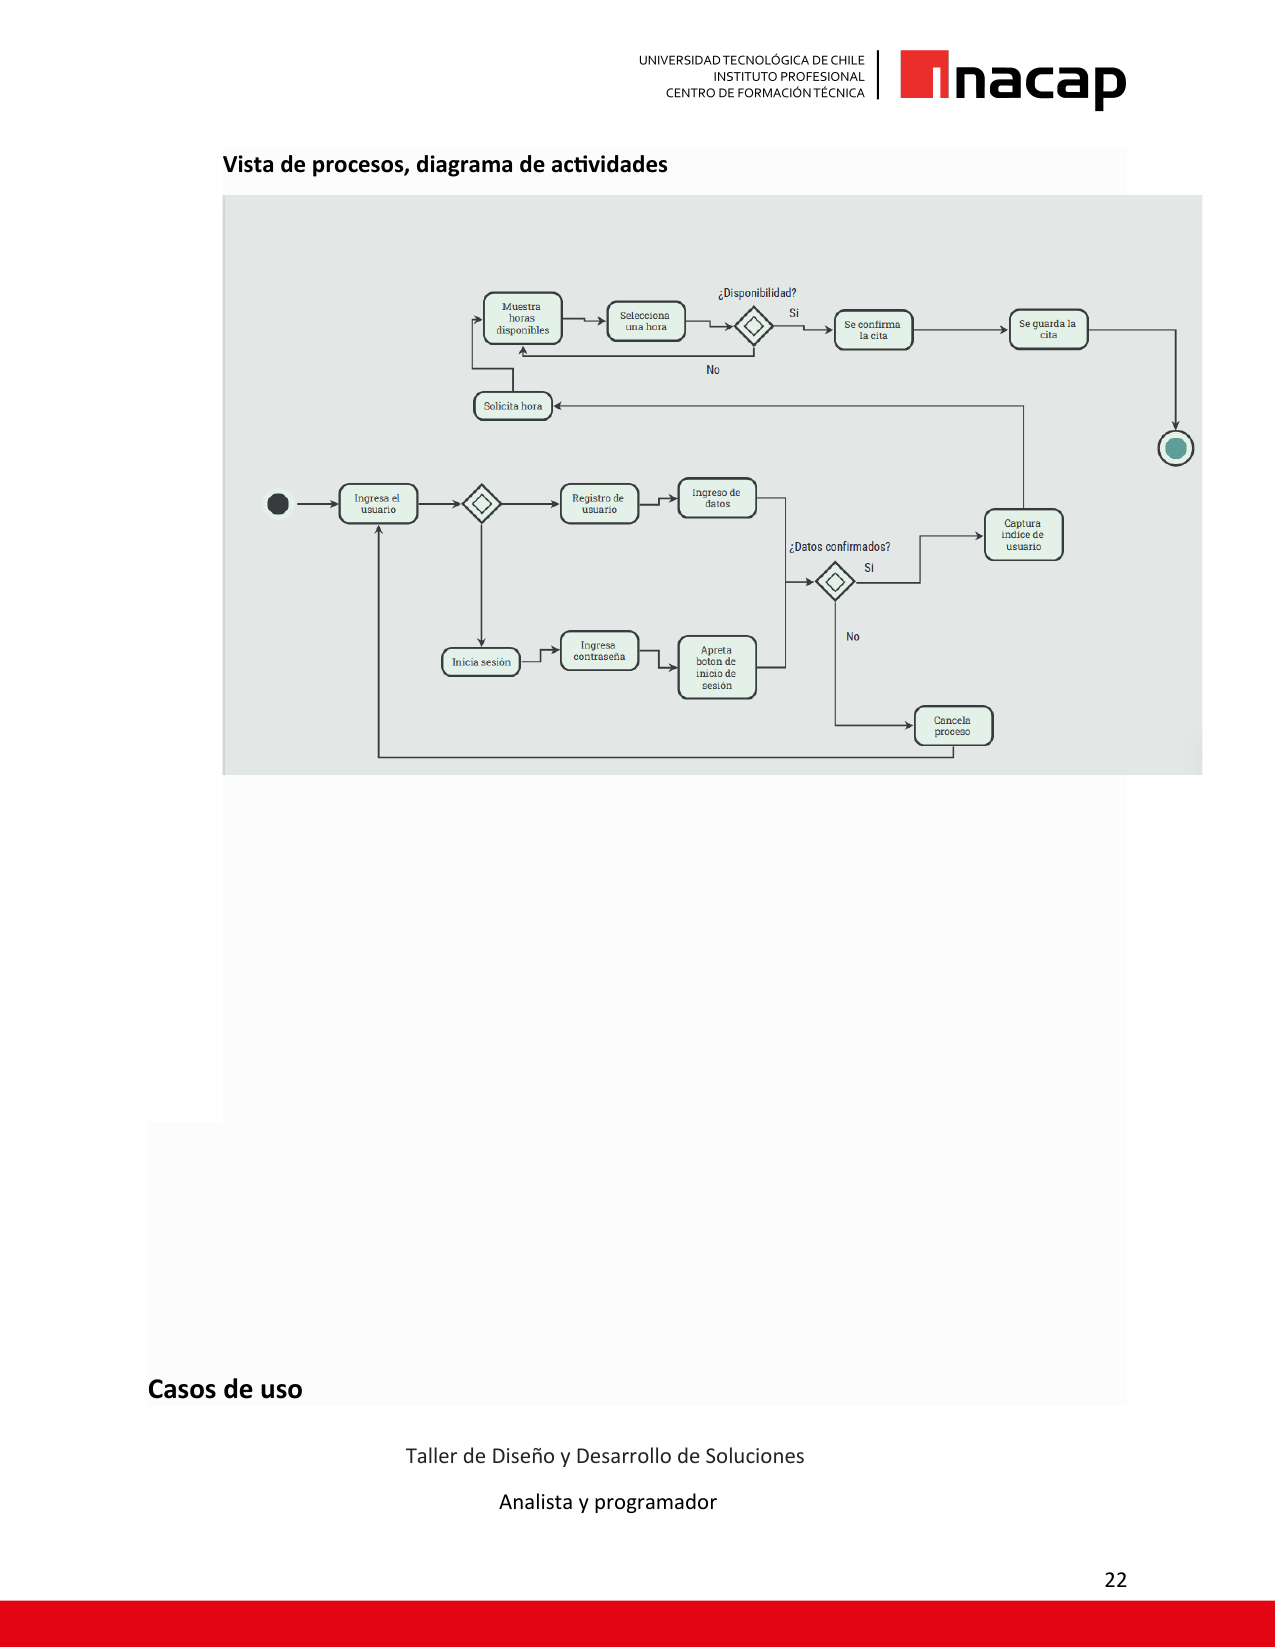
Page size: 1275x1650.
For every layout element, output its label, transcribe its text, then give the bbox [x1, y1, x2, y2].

text Vista de procesos, diagrama de actividades [223, 148, 1127, 195]
text Casos de uso [148, 1370, 1127, 1406]
picture [636, 46, 1128, 112]
picture [222, 195, 1203, 775]
